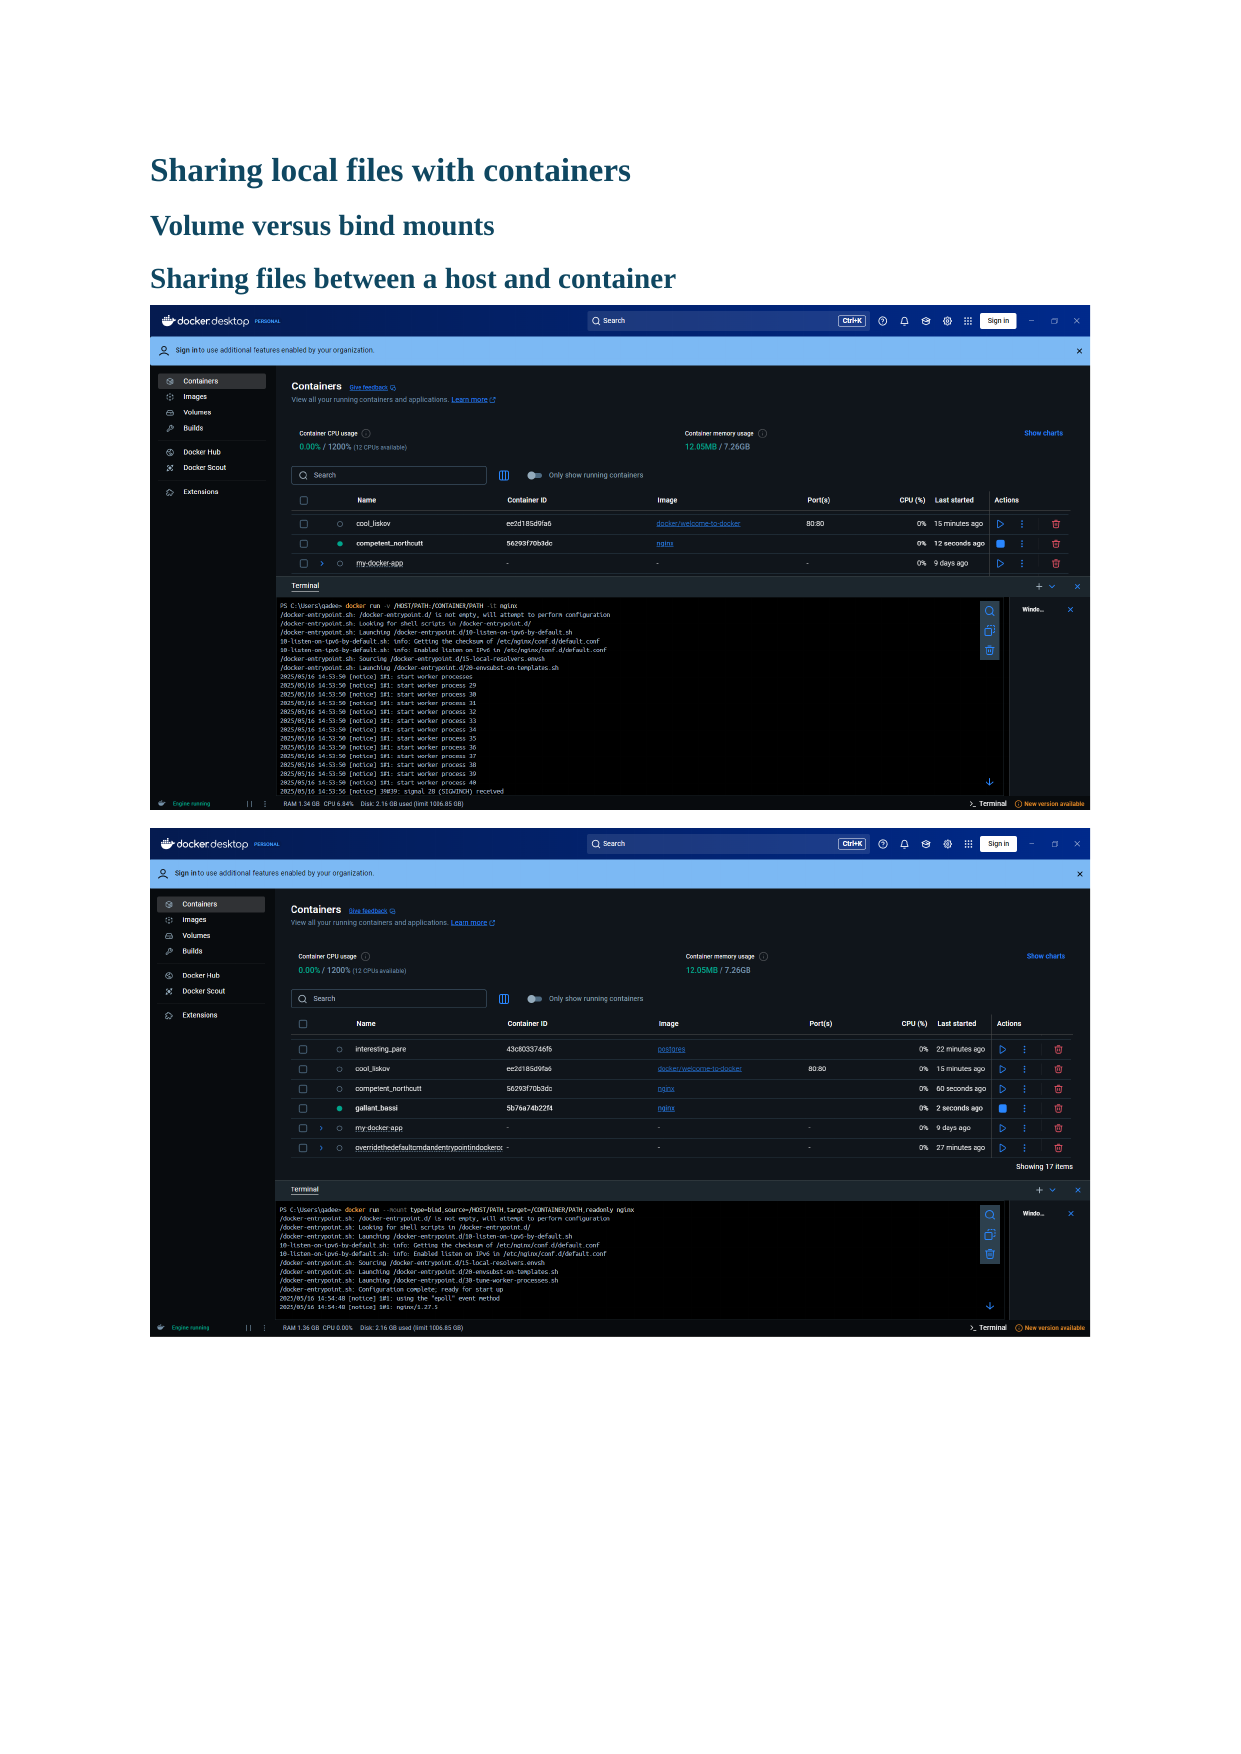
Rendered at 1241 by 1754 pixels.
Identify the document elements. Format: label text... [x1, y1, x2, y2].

picture [150, 305, 1091, 810]
subtitle Sharing local files with containers [150, 150, 1090, 188]
picture [150, 828, 1091, 1337]
subtitle Volume versus bind mounts [150, 208, 1090, 242]
subtitle Sharing files between a host and container [150, 261, 1090, 294]
